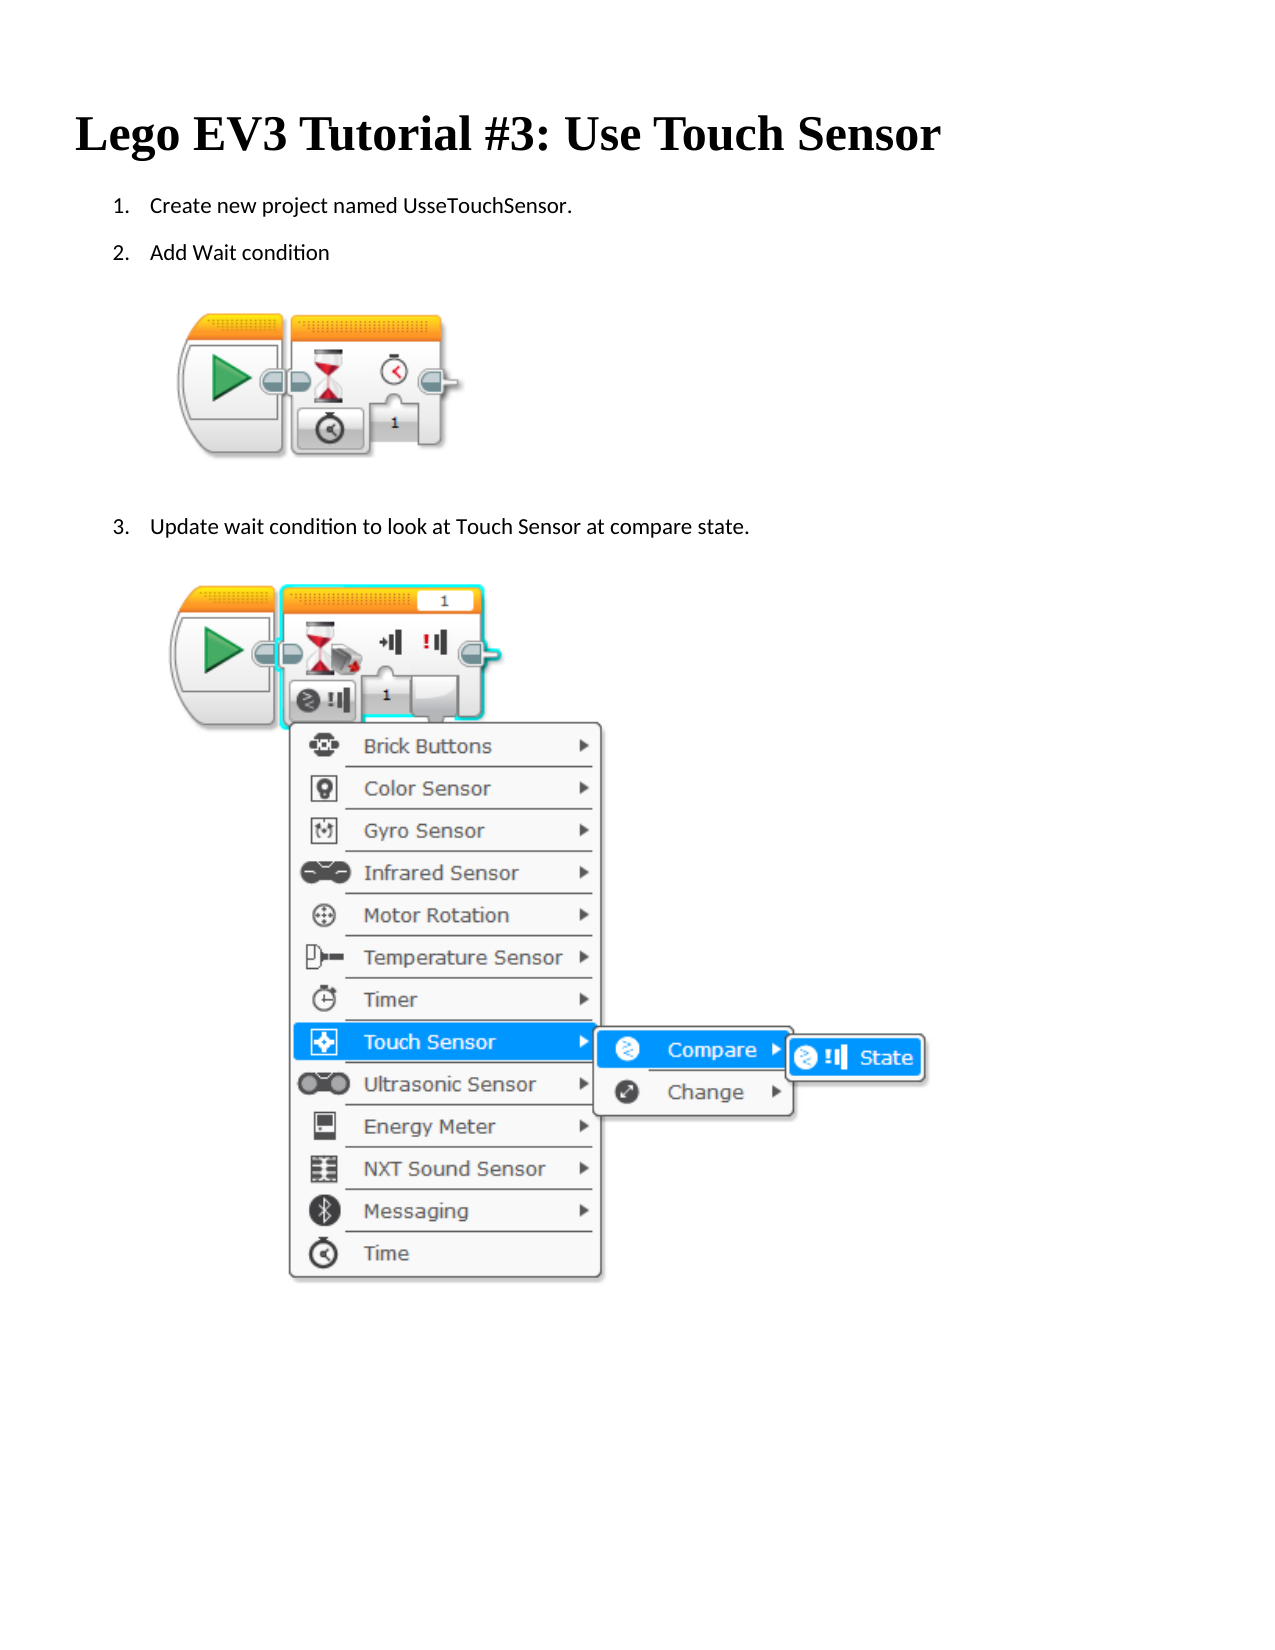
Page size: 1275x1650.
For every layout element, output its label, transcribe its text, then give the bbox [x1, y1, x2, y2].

picture [150, 572, 943, 1292]
list Create new project named UsseTouchSensor. [112, 191, 1200, 219]
subtitle Lego EV3 Tutorial #3: Use Touch Sensor [75, 104, 1200, 162]
picture [150, 298, 537, 494]
